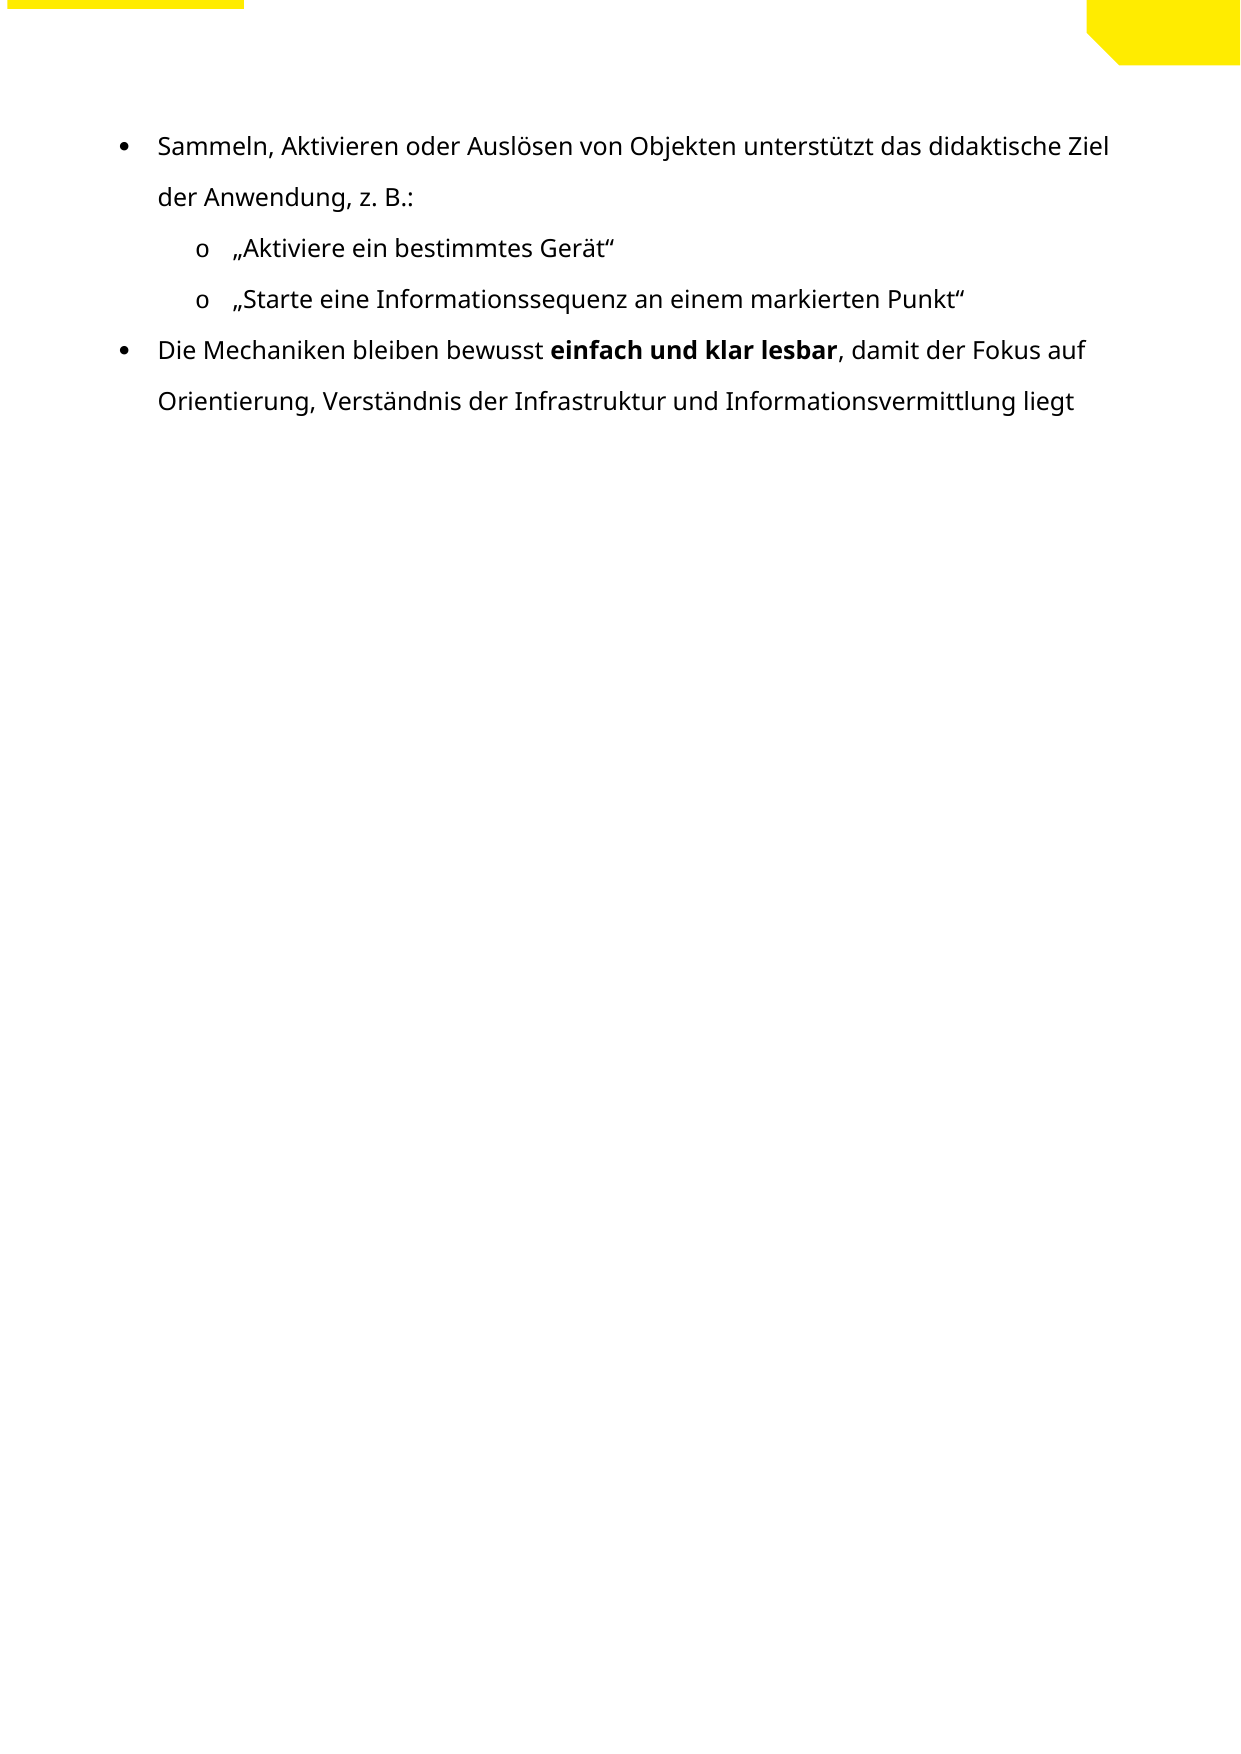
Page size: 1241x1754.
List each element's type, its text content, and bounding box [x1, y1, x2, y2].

list Sammeln, Aktivieren oder Auslösen von Objekten unterstützt das didaktische Ziel der Anwendung, z. B.: [120, 128, 1120, 213]
list Die Mechaniken bleiben bewusst einfach und klar lesbar, damit der Fokus auf Orientierung, Verständnis der Infrastruktur und Informationsvermittlung liegt [120, 333, 1120, 418]
list „Starte eine Informationssequenz an einem markierten Punkt“ [195, 282, 1120, 316]
list „Aktiviere ein bestimmtes Gerät“ [195, 230, 1120, 264]
